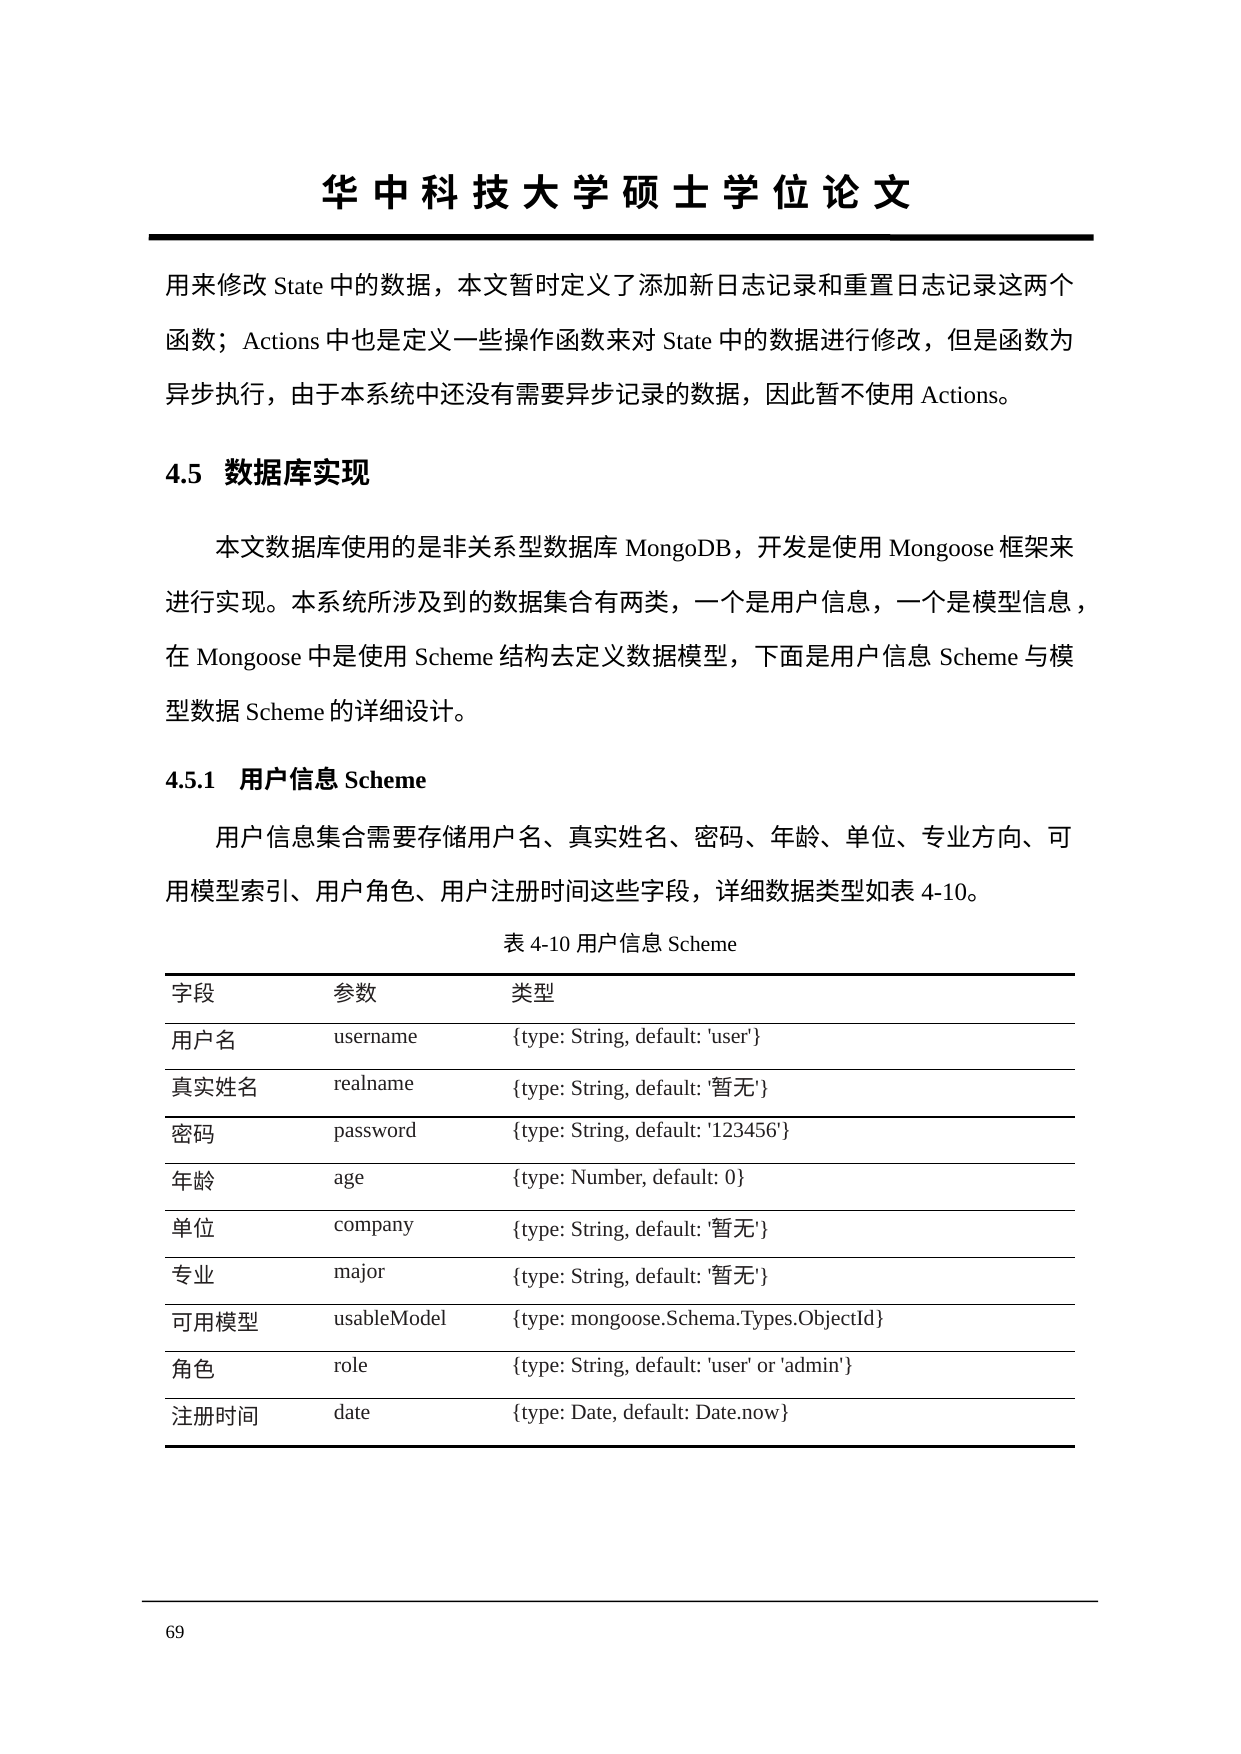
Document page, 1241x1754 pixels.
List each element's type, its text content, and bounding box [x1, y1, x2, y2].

table_cell 密码 [165, 1118, 328, 1163]
table_cell {type: String, default: 'user' or 'admin'} [505, 1352, 1075, 1398]
table_cell username [328, 1024, 505, 1069]
table_header 参数 [328, 976, 505, 1022]
table_cell date [328, 1399, 505, 1445]
table_cell 可用模型 [165, 1305, 328, 1351]
table_cell 用户名 [165, 1024, 328, 1069]
table_cell 真实姓名 [165, 1070, 328, 1116]
table_cell usableModel [328, 1305, 505, 1351]
table_cell 专业 [165, 1258, 328, 1304]
table_cell role [328, 1352, 505, 1398]
table_cell {type: mongoose.Schema.Types.ObjectId} [505, 1305, 1075, 1351]
table_cell password [328, 1118, 505, 1163]
subtitle 数据库实现 [165, 450, 1075, 492]
table_cell {type: String, default: 'user'} [505, 1024, 1075, 1069]
table_cell 注册时间 [165, 1399, 328, 1445]
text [165, 266, 1075, 411]
table_header 字段 [165, 976, 328, 1022]
table_cell 单位 [165, 1211, 328, 1257]
table_cell {type: Number, default: 0} [505, 1164, 1075, 1210]
table_cell {type: String, default: '暂无'} [505, 1258, 1075, 1304]
subtitle 用户信息Scheme [165, 760, 1075, 796]
table_cell 年龄 [165, 1164, 328, 1210]
table_cell age [328, 1164, 505, 1210]
table_cell {type: Date, default: Date.now} [505, 1399, 1075, 1445]
table_cell company [328, 1211, 505, 1257]
table_cell major [328, 1258, 505, 1304]
table_cell {type: String, default: '暂无'} [505, 1211, 1075, 1257]
table_header 类型 [505, 976, 1075, 1022]
table_cell {type: String, default: '123456'} [505, 1118, 1075, 1163]
table_cell {type: String, default: '暂无'} [505, 1070, 1075, 1116]
table_cell realname [328, 1070, 505, 1116]
text 本文数据库使用的是非关系型数据库MongoDB，开发是使用Mongoose框架来进行实现。本系统所涉及到的数据集合有两类，一个是用户信息，一个是模型信息，在Mongoose中是使用Scheme结构去定义数据模型，下面是用户信息Scheme与模型数据Scheme的详细设计。 [165, 528, 1075, 727]
table_cell 角色 [165, 1352, 328, 1398]
